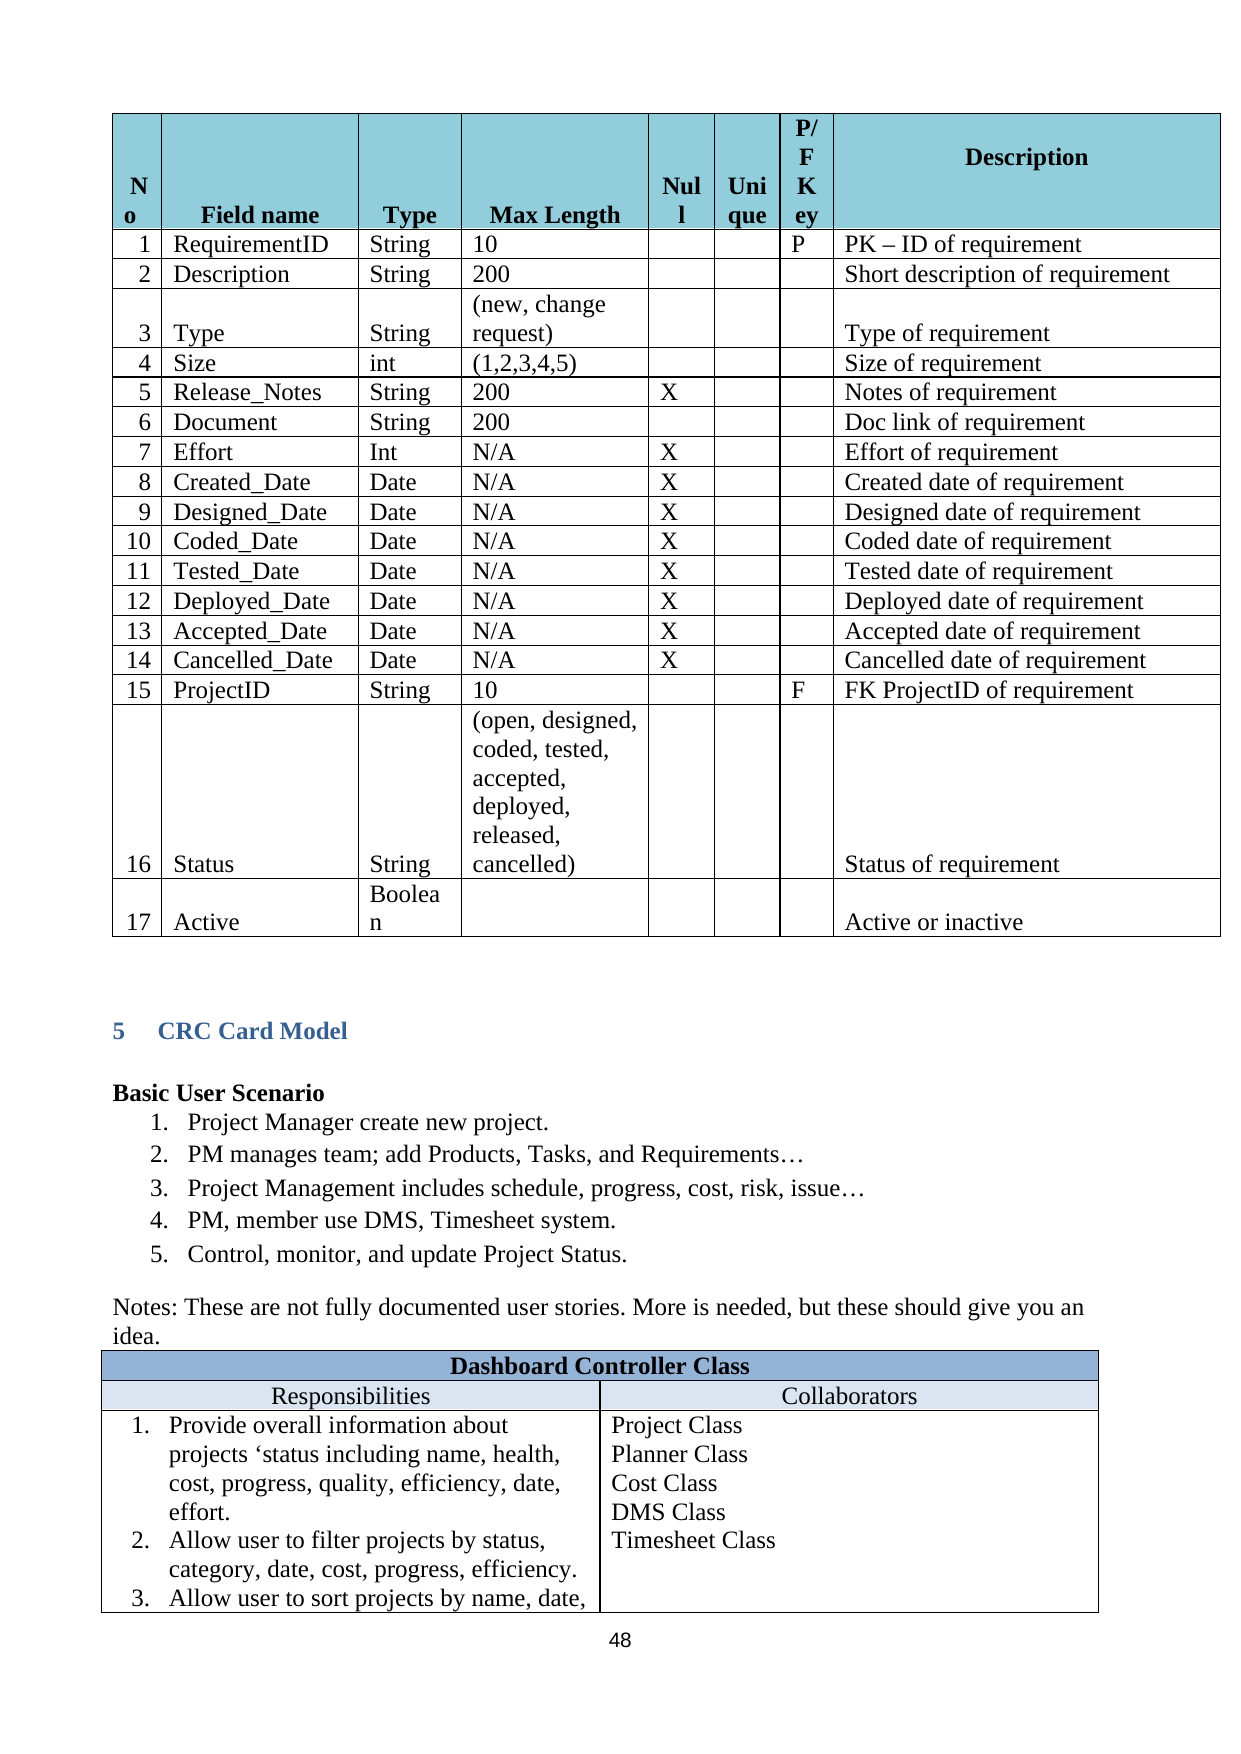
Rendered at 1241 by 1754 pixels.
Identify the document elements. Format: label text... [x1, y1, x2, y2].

table_cell Date [359, 616, 461, 644]
table_cell Cancelled_Date [162, 646, 358, 674]
table_cell [781, 378, 833, 406]
table_cell Deployed_Date [162, 586, 358, 615]
table_cell [781, 616, 833, 644]
table_cell Boolean [359, 879, 461, 936]
table_cell Type [359, 114, 461, 228]
table_cell Effort [162, 437, 358, 466]
table_cell [715, 705, 779, 878]
table_cell [715, 646, 779, 674]
table_cell (new, change request) [462, 289, 648, 347]
table_cell N/A [462, 526, 648, 555]
table_cell [781, 879, 833, 936]
table_cell Type of requirement [834, 289, 1220, 347]
table_cell [781, 556, 833, 585]
table_cell Date [359, 526, 461, 555]
table_cell X [649, 378, 714, 406]
table_cell No [113, 114, 161, 228]
table_cell Collaborators [601, 1381, 1098, 1409]
table_cell Status [162, 705, 358, 878]
list Project Manager create new project. [150, 1107, 1128, 1135]
table_cell F [781, 675, 833, 704]
table_cell Date [359, 646, 461, 674]
table_cell X [649, 646, 714, 674]
table_cell [715, 675, 779, 704]
table_cell [781, 407, 833, 436]
table_cell X [649, 526, 714, 555]
table_cell X [649, 616, 714, 644]
table_cell Date [359, 467, 461, 496]
table_cell [715, 616, 779, 644]
table_cell [715, 437, 779, 466]
table_cell Created_Date [162, 467, 358, 496]
table_cell [781, 646, 833, 674]
table_cell [715, 230, 779, 258]
table_cell Unique [715, 114, 779, 228]
table_cell 17 [113, 879, 161, 936]
table_cell Int [359, 437, 461, 466]
table_cell 8 [113, 467, 161, 496]
table_cell Tested_Date [162, 556, 358, 585]
table_cell Responsibilities [102, 1381, 599, 1409]
table_cell String [359, 230, 461, 258]
table_cell String [359, 675, 461, 704]
table_cell Effort of requirement [834, 437, 1220, 466]
table_cell N/A [462, 616, 648, 644]
table_cell 200 [462, 259, 648, 288]
table_cell 10 [113, 526, 161, 555]
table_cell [102, 1411, 599, 1612]
table_cell X [649, 437, 714, 466]
table_cell 11 [113, 556, 161, 585]
table_cell String [359, 378, 461, 406]
list Control, monitor, and update Project Status. [150, 1239, 1128, 1267]
table_cell [715, 407, 779, 436]
table_cell 200 [462, 378, 648, 406]
table_cell 12 [113, 586, 161, 615]
table_cell 7 [113, 437, 161, 466]
table_cell 9 [113, 497, 161, 525]
table_cell String [359, 259, 461, 288]
table_cell RequirementID [162, 230, 358, 258]
table_cell String [359, 407, 461, 436]
table_cell [715, 348, 779, 376]
table_cell 5 [113, 378, 161, 406]
table_cell N/A [462, 586, 648, 615]
table_cell [649, 259, 714, 288]
table_cell (open, designed, coded, tested, accepted, deployed, released, cancelled) [462, 705, 648, 878]
table_cell Status of requirement [834, 705, 1220, 878]
table_cell [715, 526, 779, 555]
table_cell [781, 497, 833, 525]
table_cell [601, 1411, 1098, 1612]
table_cell 3 [113, 289, 161, 347]
table_cell [715, 586, 779, 615]
table_cell FK ProjectID of requirement [834, 675, 1220, 704]
table_cell 1 [113, 230, 161, 258]
table_cell [781, 586, 833, 615]
table_cell Size [162, 348, 358, 376]
table_cell 6 [113, 407, 161, 436]
table_cell [649, 879, 714, 936]
table_cell N/A [462, 556, 648, 585]
table_cell Notes of requirement [834, 378, 1220, 406]
table_cell [715, 289, 779, 347]
table_cell N/A [462, 467, 648, 496]
subtitle CRC Card Model [112, 1016, 1128, 1045]
table_cell [649, 348, 714, 376]
table_cell 10 [462, 675, 648, 704]
table_cell [781, 289, 833, 347]
table_cell int [359, 348, 461, 376]
table_cell X [649, 497, 714, 525]
table_cell [649, 289, 714, 347]
table_cell [781, 705, 833, 878]
table_cell Coded_Date [162, 526, 358, 555]
table_cell ProjectID [162, 675, 358, 704]
table_cell Description [162, 259, 358, 288]
table_cell 10 [462, 230, 648, 258]
table_cell Null [649, 114, 714, 228]
table_cell PK – ID of requirement [834, 230, 1220, 258]
table_cell Date [359, 586, 461, 615]
table_cell Tested date of requirement [834, 556, 1220, 585]
table_cell [649, 675, 714, 704]
table_cell [781, 437, 833, 466]
table_cell 200 [462, 407, 648, 436]
text Notes: These are not fully documented user stories. More is needed, but these should give you an idea. [112, 1292, 1128, 1350]
table_cell [715, 497, 779, 525]
table_cell Size of requirement [834, 348, 1220, 376]
table_cell Max Length [462, 114, 648, 228]
table_cell Deployed date of requirement [834, 586, 1220, 615]
table_cell Document [162, 407, 358, 436]
table_cell [649, 230, 714, 258]
table_cell String [359, 705, 461, 878]
table_cell Cancelled date of requirement [834, 646, 1220, 674]
table_cell Designed date of requirement [834, 497, 1220, 525]
table_cell 14 [113, 646, 161, 674]
table_cell P/F Key [781, 114, 833, 228]
table_cell N/A [462, 497, 648, 525]
table_cell [649, 705, 714, 878]
table_cell [715, 259, 779, 288]
list PM manages team; add Products, Tasks, and Requirements… [150, 1139, 1128, 1168]
table_cell [462, 879, 648, 936]
table_cell Date [359, 497, 461, 525]
table_cell Accepted_Date [162, 616, 358, 644]
table_cell [781, 259, 833, 288]
table_cell N/A [462, 437, 648, 466]
table_cell 13 [113, 616, 161, 644]
table_cell P [781, 230, 833, 258]
table_cell 15 [113, 675, 161, 704]
table_cell Coded date of requirement [834, 526, 1220, 555]
table_cell Description [834, 114, 1220, 228]
table_cell [715, 879, 779, 936]
list Project Management includes schedule, progress, cost, risk, issue… [150, 1173, 1128, 1201]
table_cell Field name [162, 114, 358, 228]
table_cell [715, 556, 779, 585]
table_cell String [359, 289, 461, 347]
table_cell [781, 526, 833, 555]
table_cell Active [162, 879, 358, 936]
table_cell Short description of requirement [834, 259, 1220, 288]
table_cell 16 [113, 705, 161, 878]
text Basic User Scenario [112, 1049, 1128, 1107]
table_cell Designed_Date [162, 497, 358, 525]
table_cell Date [359, 556, 461, 585]
table_cell [781, 467, 833, 496]
table_cell X [649, 586, 714, 615]
table_cell Active or inactive [834, 879, 1220, 936]
table_cell [781, 348, 833, 376]
table_cell (1,2,3,4,5) [462, 348, 648, 376]
table_cell Type [162, 289, 358, 347]
table_cell Accepted date of requirement [834, 616, 1220, 644]
table_cell Doc link of requirement [834, 407, 1220, 436]
table_cell [649, 407, 714, 436]
table_cell 4 [113, 348, 161, 376]
table_cell X [649, 556, 714, 585]
table_cell X [649, 467, 714, 496]
list PM, member use DMS, Timesheet system. [150, 1206, 1128, 1234]
table_cell 2 [113, 259, 161, 288]
table_header Dashboard Controller Class [102, 1351, 1098, 1380]
table_cell [715, 378, 779, 406]
table_cell [715, 467, 779, 496]
table_cell Release_Notes [162, 378, 358, 406]
table_cell N/A [462, 646, 648, 674]
table_cell Created date of requirement [834, 467, 1220, 496]
